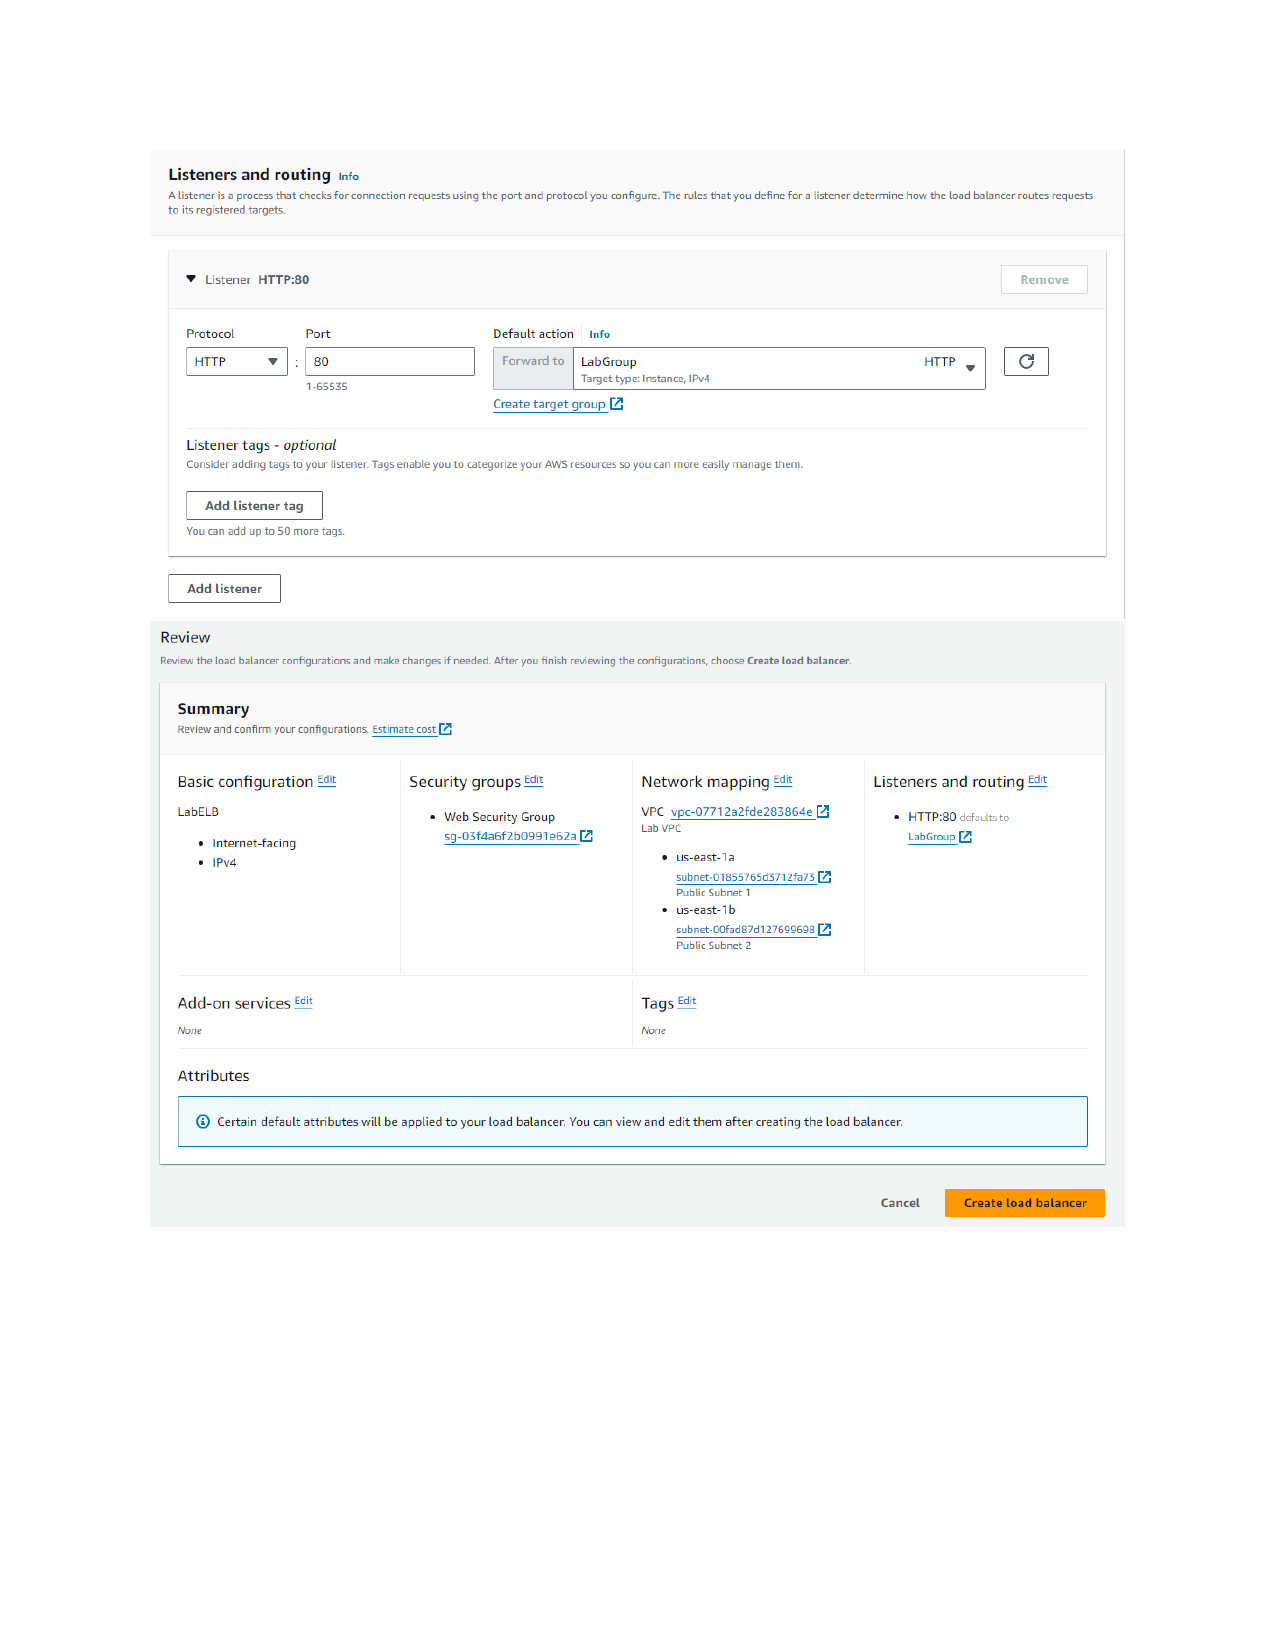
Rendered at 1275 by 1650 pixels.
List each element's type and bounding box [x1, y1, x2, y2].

picture [150, 150, 1125, 619]
picture [150, 621, 1125, 1227]
